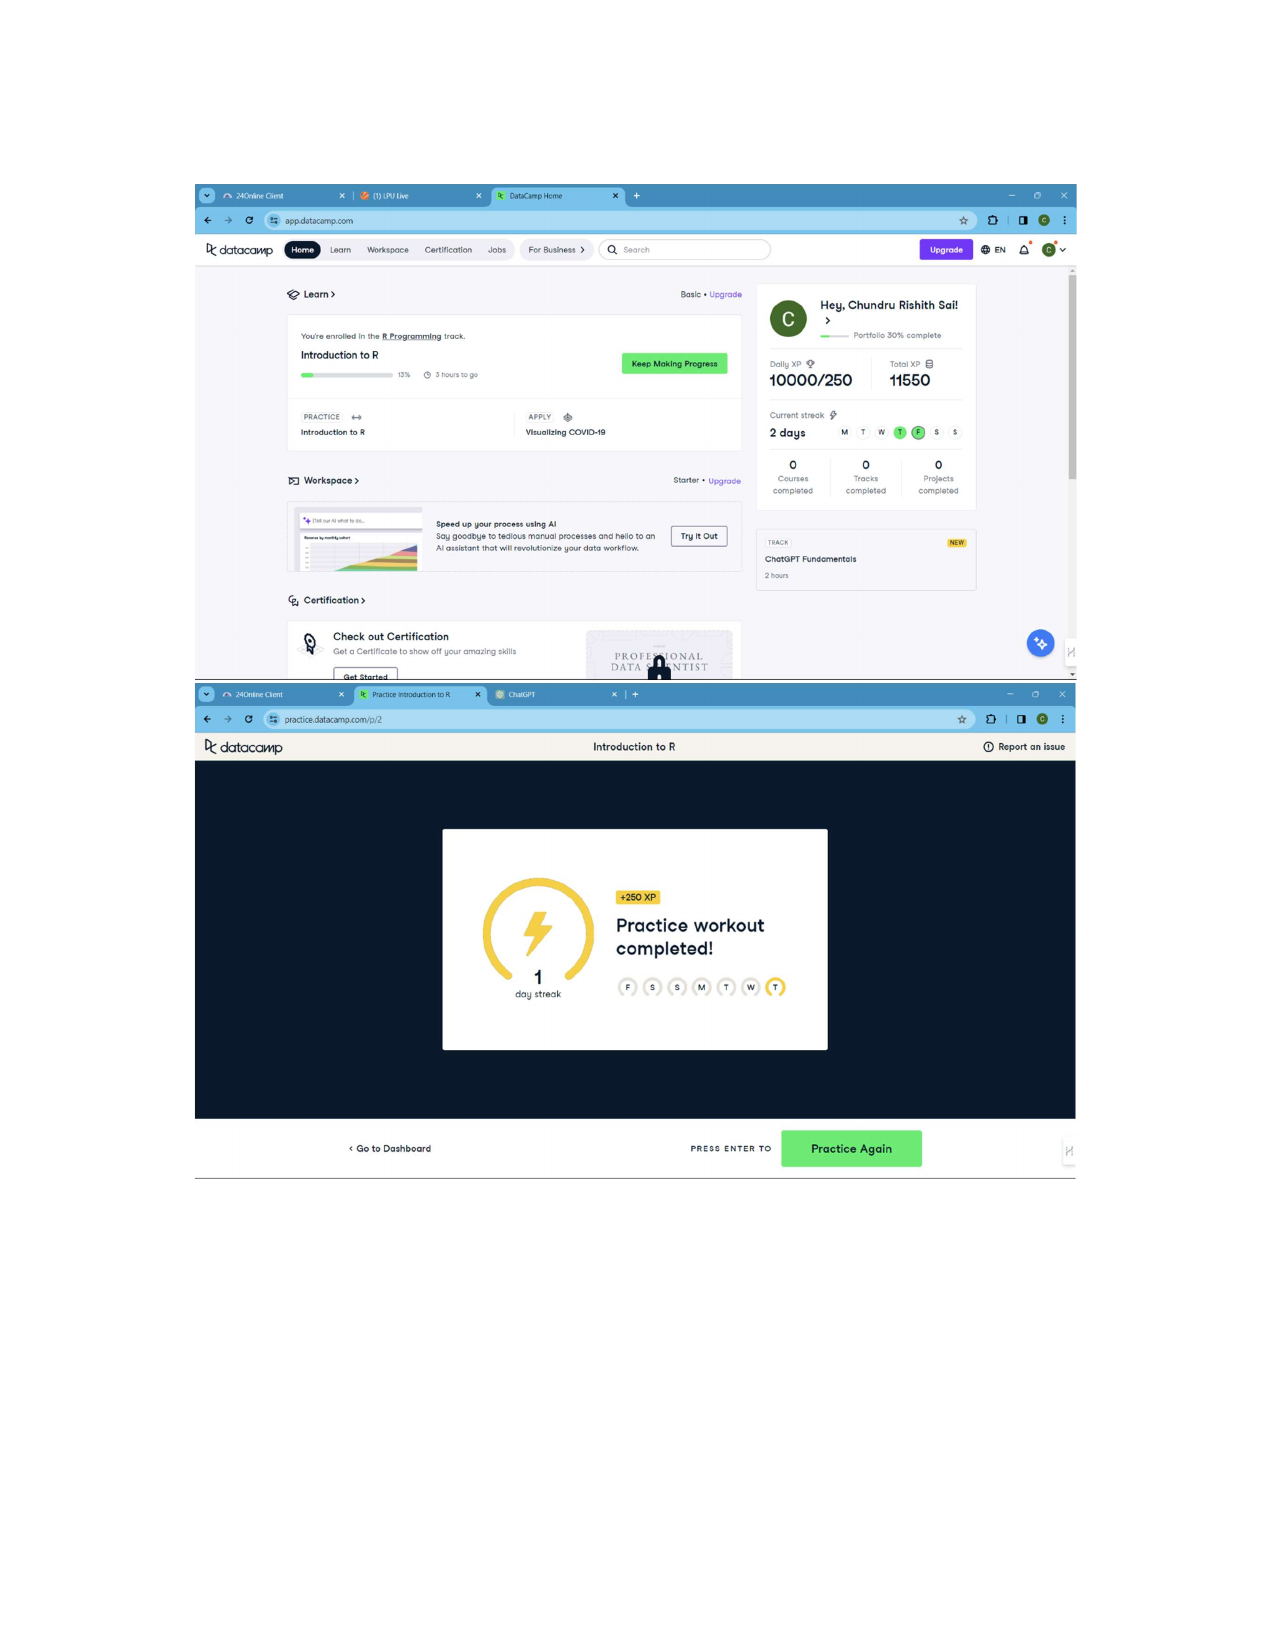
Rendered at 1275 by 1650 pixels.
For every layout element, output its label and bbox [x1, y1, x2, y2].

picture [194, 184, 1077, 1179]
